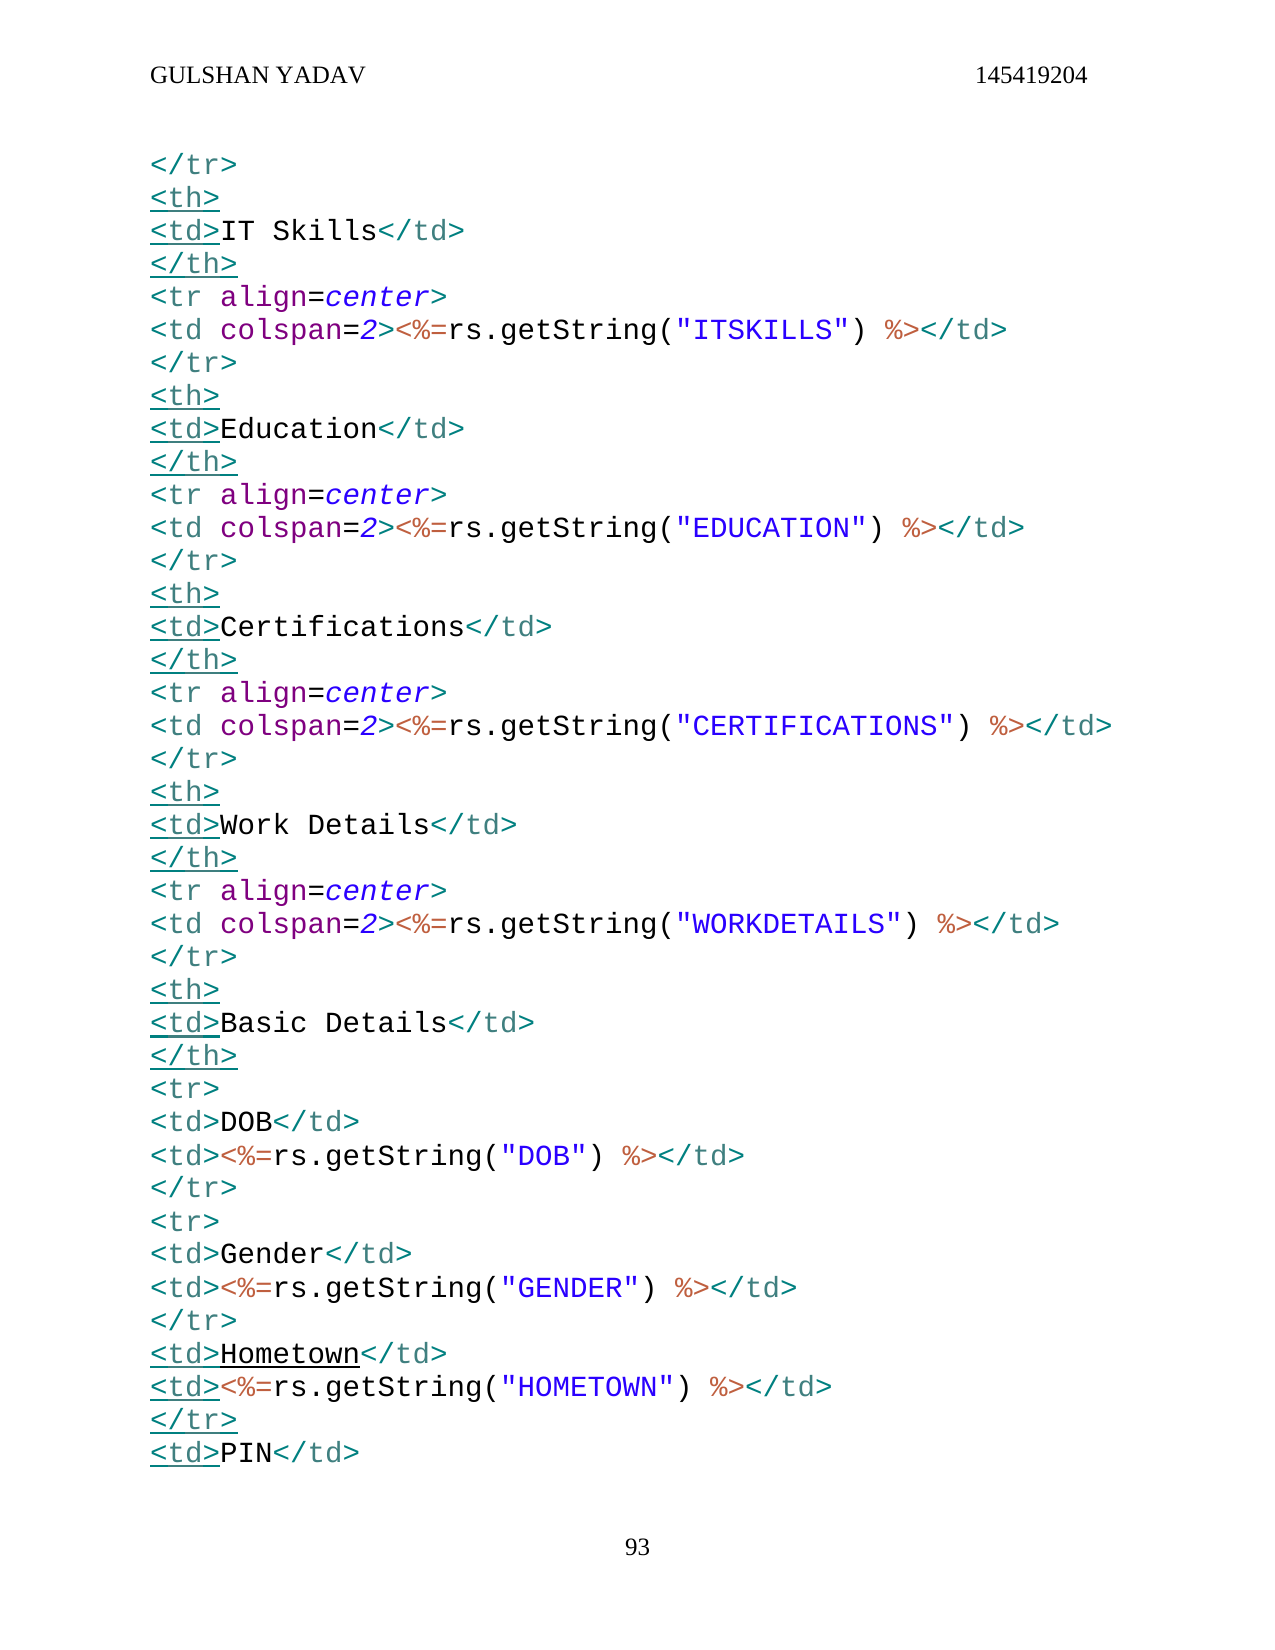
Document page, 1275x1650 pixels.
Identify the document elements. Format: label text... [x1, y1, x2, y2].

text <td>Education</td> [150, 414, 1125, 447]
text <td>DOB</td> [150, 1108, 1125, 1141]
text </th> [150, 645, 1125, 678]
text <tr align=center> [150, 282, 1125, 315]
text <th> [150, 579, 1125, 612]
text <td>PIN</td> [150, 1438, 1125, 1471]
text <th> [150, 381, 1125, 414]
text <td><%=rs.getString("DOB") %></td> [150, 1141, 1125, 1174]
text <tr align=center> [150, 678, 1125, 711]
text </tr> [150, 1174, 1125, 1207]
text <td><%=rs.getString("GENDER") %></td> [150, 1273, 1125, 1306]
text </tr> [150, 546, 1125, 579]
text <td>Hometown</td> [150, 1339, 1125, 1372]
text </tr> [150, 1405, 1125, 1438]
text <td>Basic Details</td> [150, 1008, 1125, 1042]
text </tr> [150, 744, 1125, 777]
text <td colspan=2><%=rs.getString("ITSKILLS") %></td> [150, 315, 1125, 348]
text <td><%=rs.getString("HOMETOWN") %></td> [150, 1372, 1125, 1405]
text </th> [150, 843, 1125, 876]
text </tr> [150, 942, 1125, 976]
text <th> [150, 183, 1125, 216]
text <td>IT Skills</td> [150, 216, 1125, 249]
text <tr> [150, 1207, 1125, 1240]
text <tr align=center> [150, 480, 1125, 513]
text <td colspan=2><%=rs.getString("CERTIFICATIONS") %></td> [150, 711, 1125, 744]
text <tr> [150, 1074, 1125, 1108]
text <tr align=center> [150, 876, 1125, 909]
text <td>Work Details</td> [150, 810, 1125, 843]
text </tr> [150, 1306, 1125, 1339]
text </th> [150, 1042, 1125, 1074]
text <th> [150, 976, 1125, 1008]
text </th> [150, 249, 1125, 282]
text <td colspan=2><%=rs.getString("WORKDETAILS") %></td> [150, 909, 1125, 942]
text </tr> [150, 348, 1125, 381]
text </tr> [150, 150, 1125, 183]
text </th> [150, 447, 1125, 480]
text <th> [150, 777, 1125, 810]
text <td colspan=2><%=rs.getString("EDUCATION") %></td> [150, 513, 1125, 546]
text <td>Gender</td> [150, 1240, 1125, 1273]
text <td>Certifications</td> [150, 612, 1125, 645]
